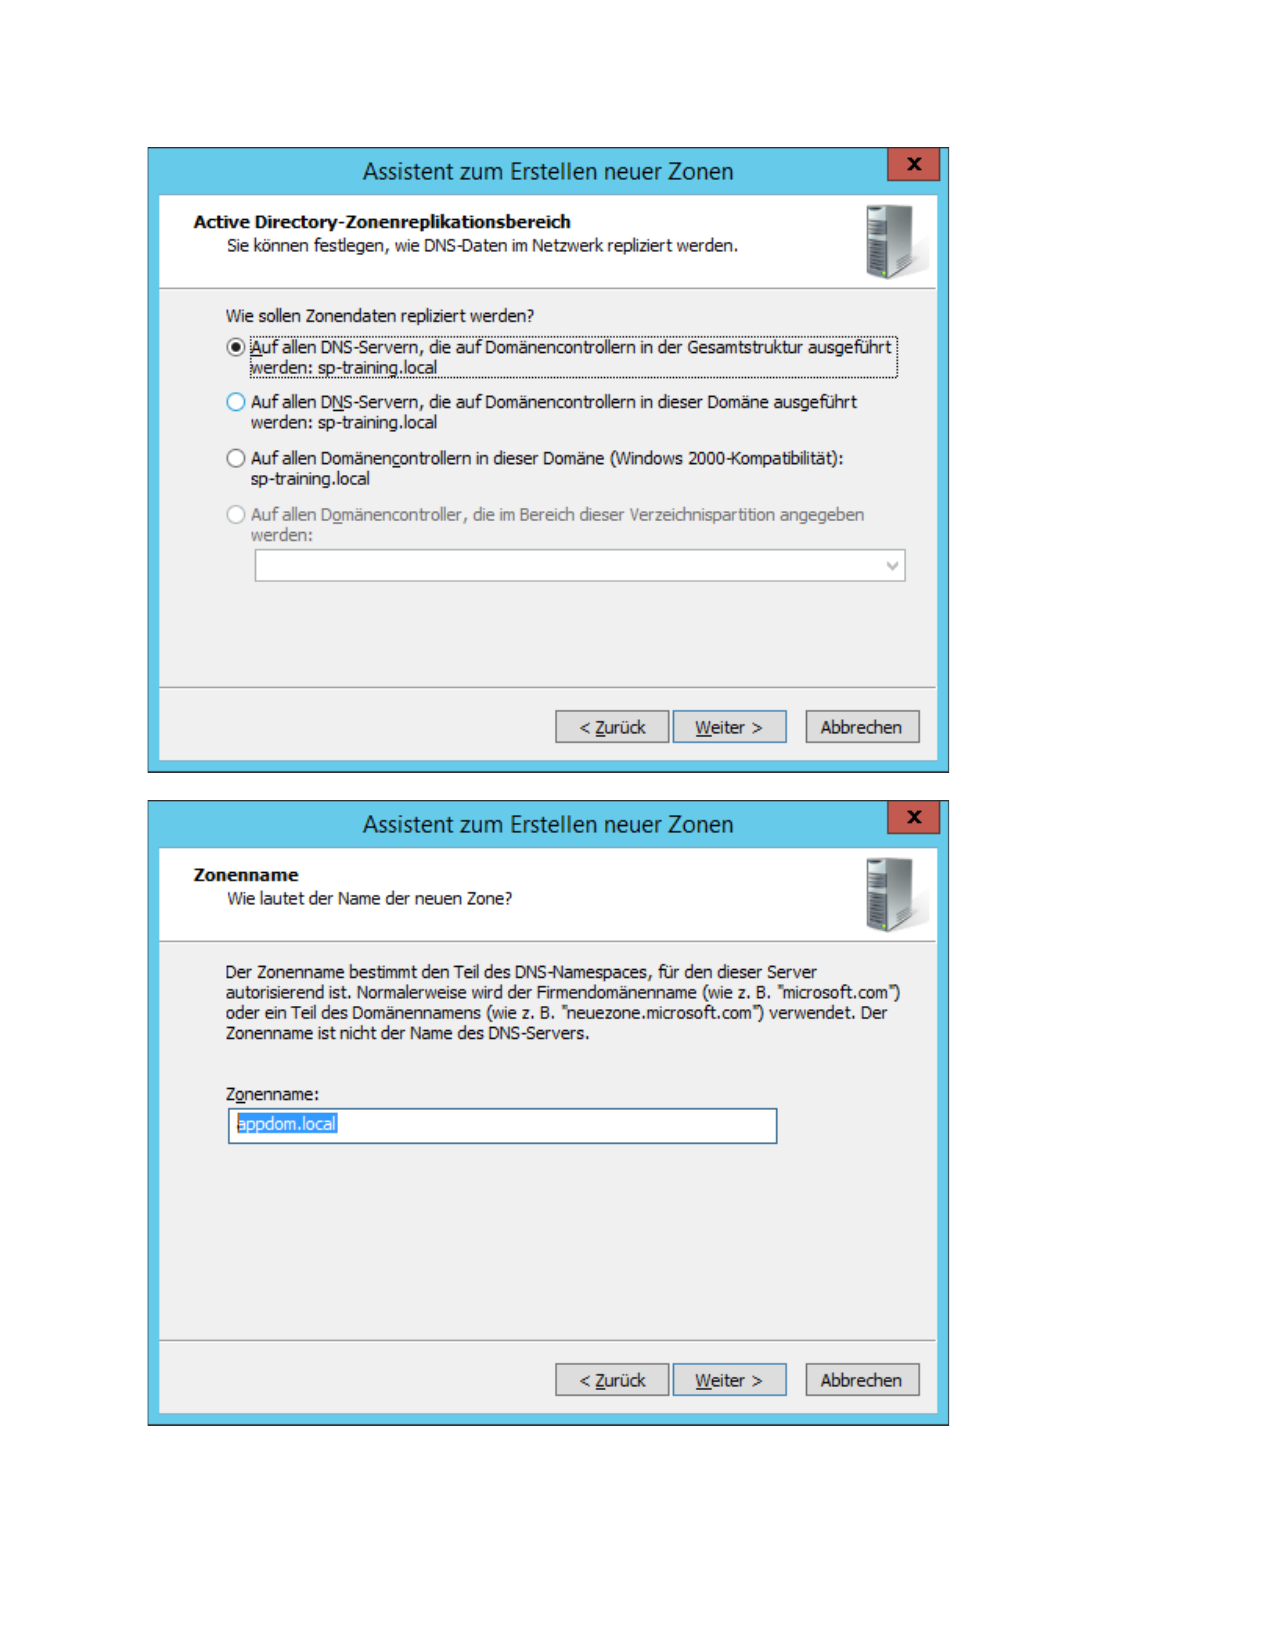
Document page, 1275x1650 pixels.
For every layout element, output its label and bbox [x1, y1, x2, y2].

picture [147, 147, 950, 773]
picture [147, 800, 950, 1426]
